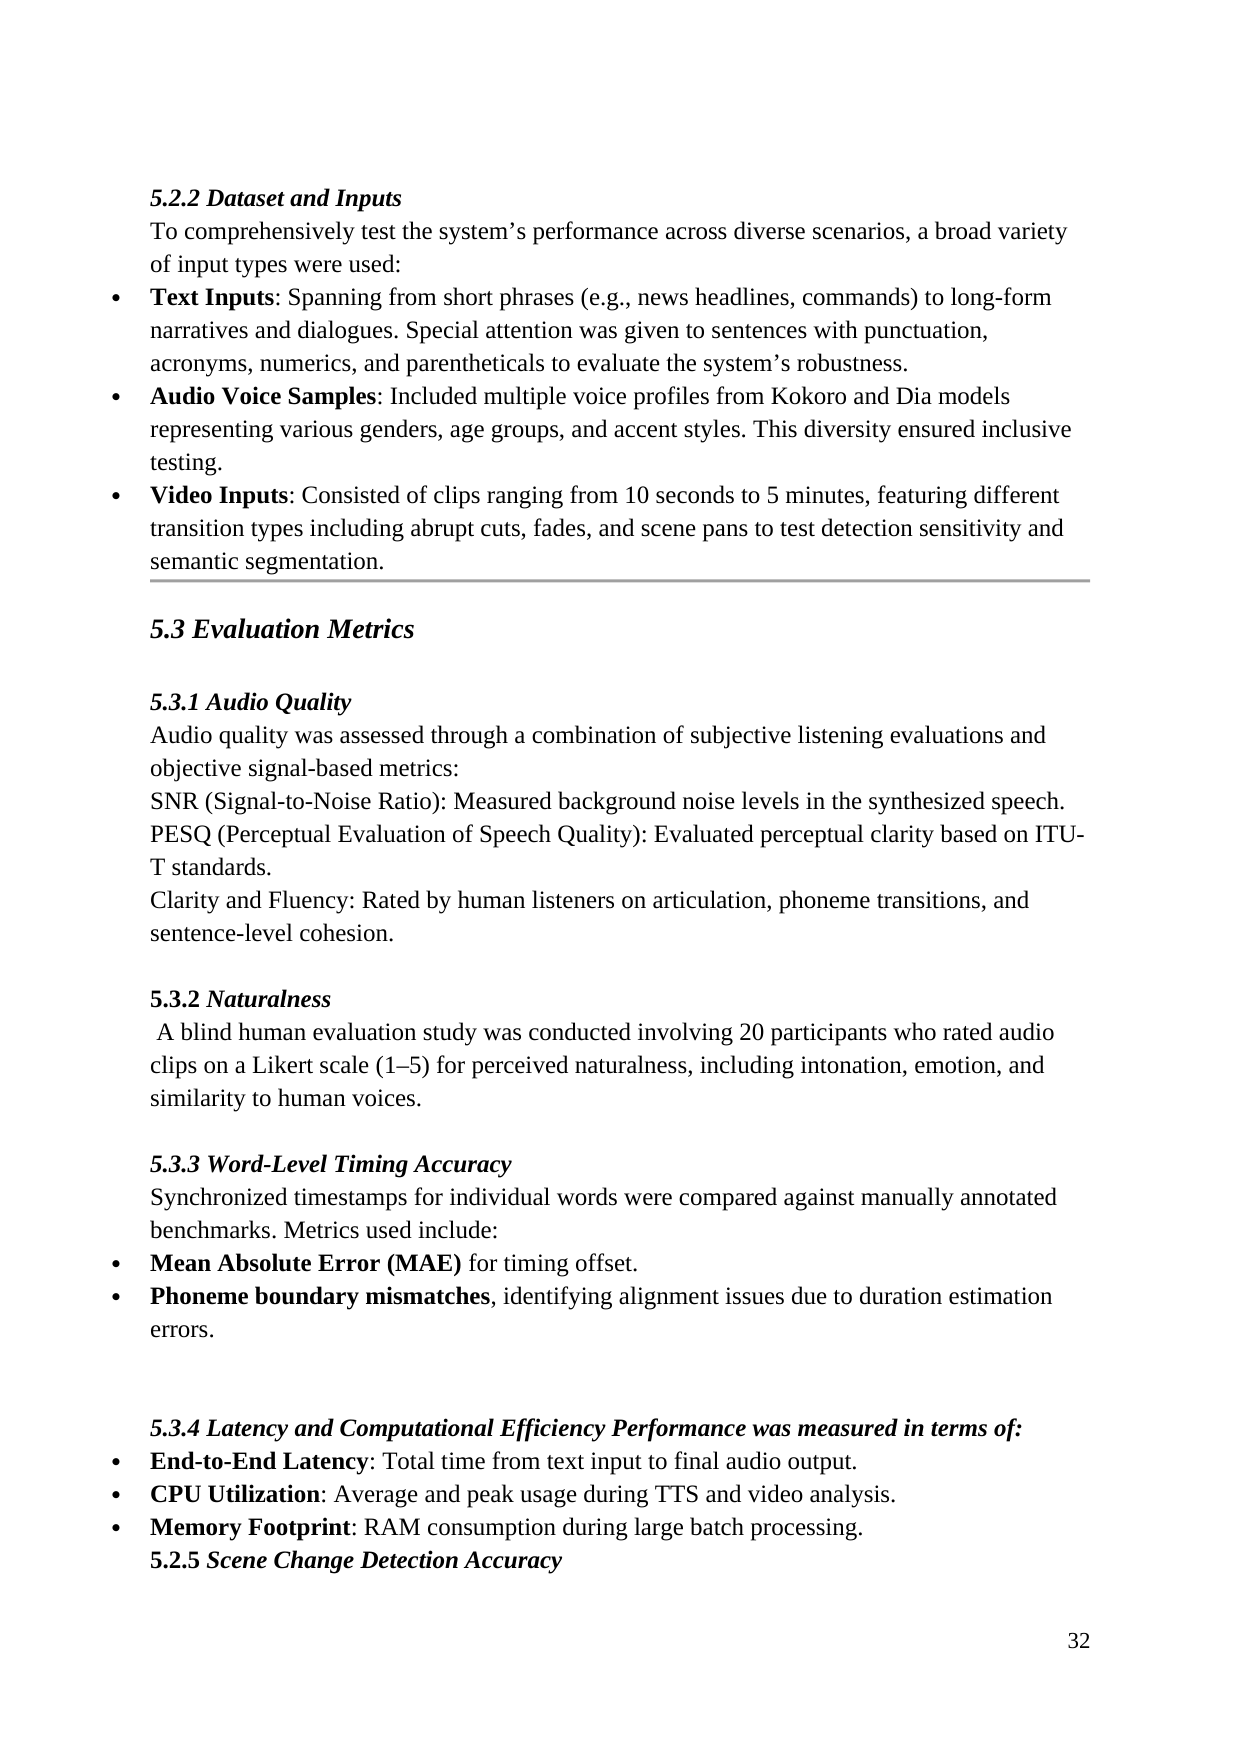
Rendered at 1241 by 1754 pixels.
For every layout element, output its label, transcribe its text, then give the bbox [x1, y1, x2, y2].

text Audio quality was assessed through a combination of subjective listening evaluations and objective signal-based metrics: [150, 720, 1090, 781]
text 5.3.4 Latency and Computational Efficiency Performance was measured in terms of: [150, 1413, 1090, 1442]
list Memory Footprint: RAM consumption during large batch processing. [112, 1512, 1090, 1541]
list Mean Absolute Error (MAE) for timing offset. [112, 1248, 1090, 1277]
text A blind human evaluation study was conducted involving 20 participants who rated audio clips on a Likert scale (1–5) for perceived naturalness, including intonation, emotion, and similarity to human voices. [150, 1017, 1090, 1112]
list Video Inputs: Consisted of clips ranging from 10 seconds to 5 minutes, featuring different transition types including abrupt cuts, fades, and scene pans to test detection sensitivity and semantic segmentation. [112, 480, 1090, 575]
text 5.3.2 Naturalness [150, 984, 1090, 1013]
list Audio Voice Samples: Included multiple voice profiles from Kokoro and Dia models representing various genders, age groups, and accent styles. This diversity ensured inclusive testing. [112, 381, 1090, 476]
list End-to-End Latency: Total time from text input to final audio output. [112, 1446, 1090, 1475]
text PESQ (Perceptual Evaluation of Speech Quality): Evaluated perceptual clarity based on ITU-T standards. [150, 819, 1090, 881]
text Synchronized timestamps for individual words were compared against manually annotated benchmarks. Metrics used include: [150, 1182, 1090, 1244]
text 5.2.5 Scene Change Detection Accuracy [150, 1545, 1090, 1574]
text 5.2.2 Dataset and Inputs [150, 183, 1090, 212]
text Clarity and Fluency: Rated by human listeners on articulation, phoneme transitions, and sentence-level cohesion. [150, 885, 1090, 947]
list Text Inputs: Spanning from short phrases (e.g., news headlines, commands) to long-form narratives and dialogues. Special attention was given to sentences with punctuation, acronyms, numerics, and parentheticals to evaluate the system’s robustness. [112, 282, 1090, 377]
text 5.3.3 Word-Level Timing Accuracy [150, 1149, 1090, 1178]
text SNR (Signal-to-Noise Ratio): Measured background noise levels in the synthesized speech. [150, 786, 1090, 814]
text 5.3 Evaluation Metrics [150, 612, 1090, 645]
text To comprehensively test the system’s performance across diverse scenarios, a broad variety of input types were used: [150, 216, 1090, 278]
list Phoneme boundary mismatches, identifying alignment issues due to duration estimation errors. [112, 1281, 1090, 1343]
text 5.3.1 Audio Quality [150, 687, 1090, 715]
list CPU Utilization: Average and peak usage during TTS and video analysis. [112, 1479, 1090, 1508]
